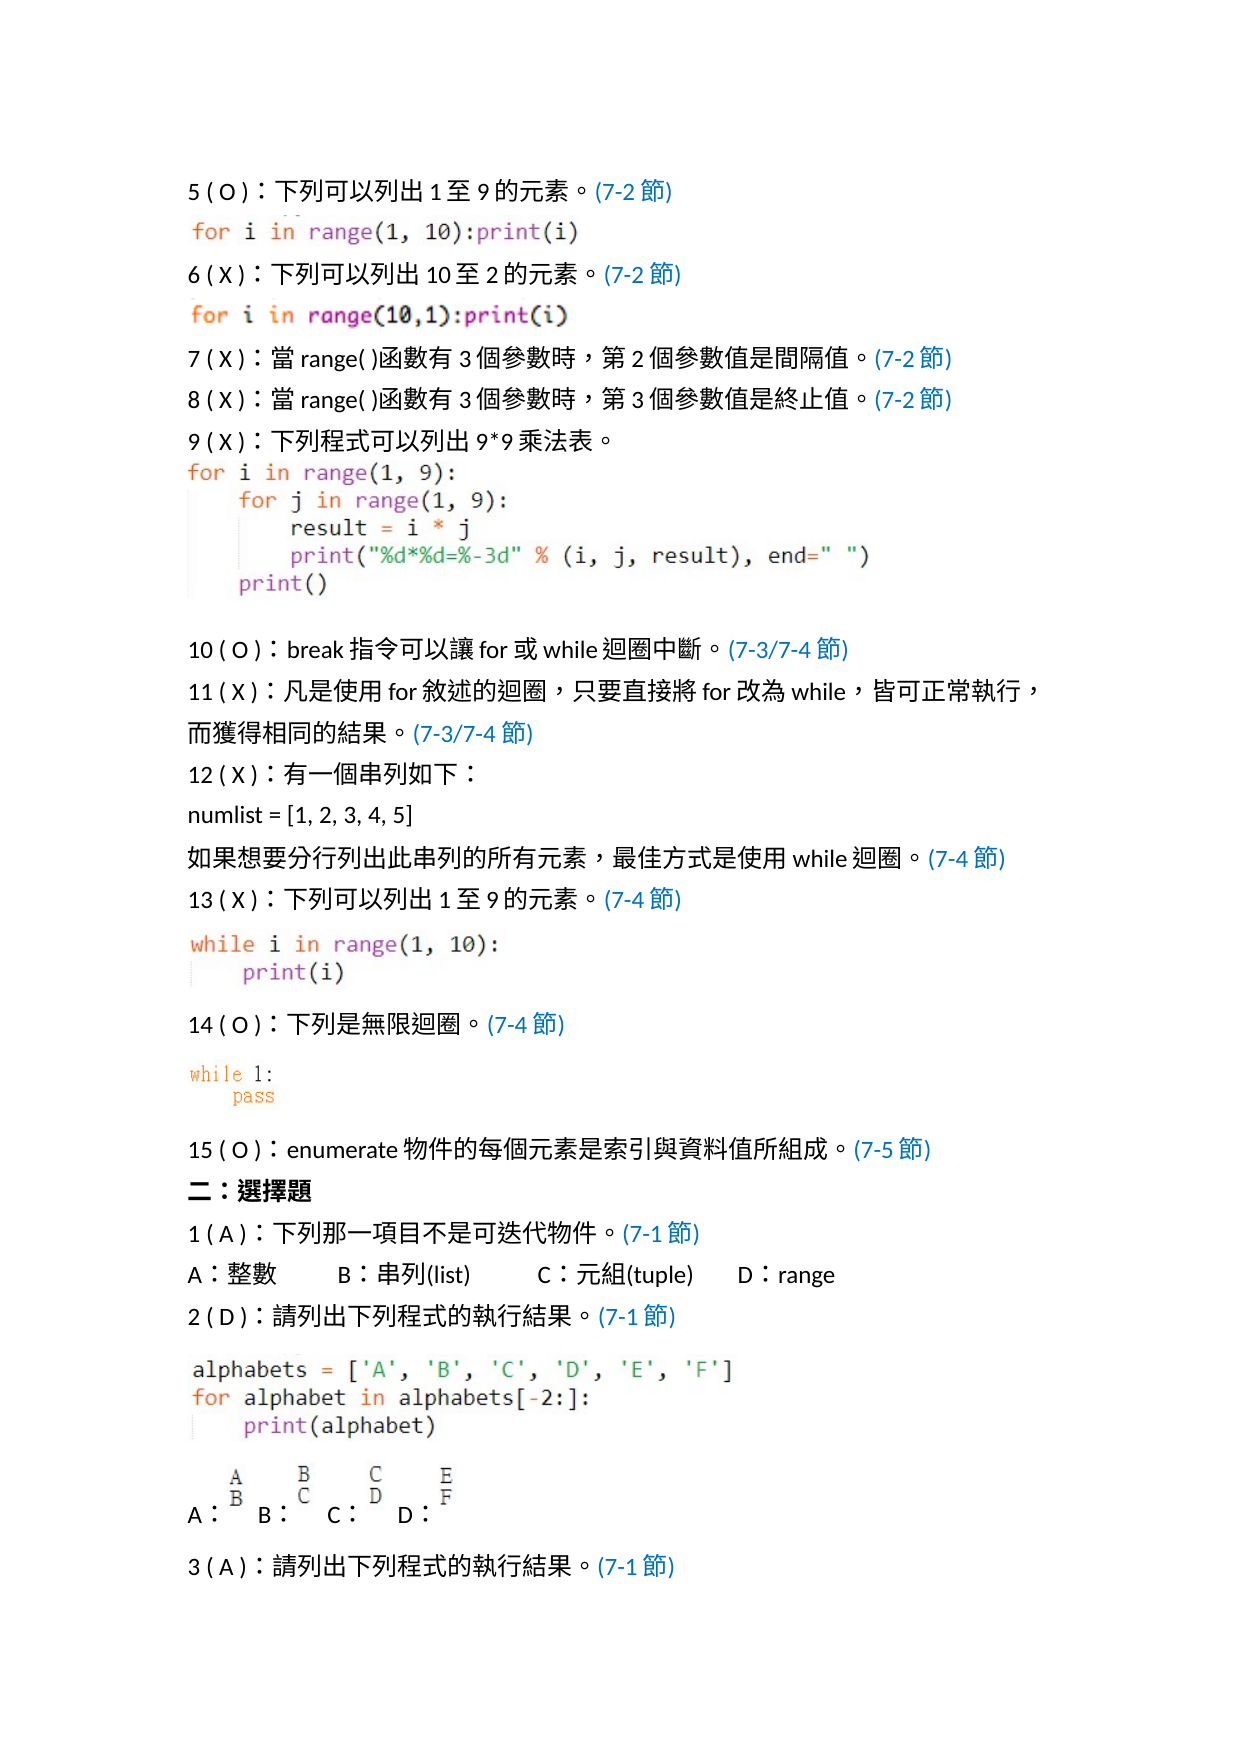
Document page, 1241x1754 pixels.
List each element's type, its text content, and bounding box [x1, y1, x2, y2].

picture [187, 460, 877, 602]
text A：整數 B：串列(list) C：元組(tuple) D：range [187, 1252, 1053, 1294]
picture [187, 929, 507, 991]
text 9 ( X )：下列程式可以列出9*9乘法表。 [187, 419, 1053, 460]
text 如果想要分行列出此串列的所有元素，最佳方式是使用while迴圈。(7-4節) [187, 835, 1053, 877]
text 12 ( X )：有一個串列如下： [187, 752, 1053, 794]
text numlist = [1, 2, 3, 4, 5] [187, 794, 1053, 835]
picture [187, 1354, 739, 1442]
picture [227, 1464, 247, 1511]
picture [187, 215, 581, 247]
text 14 ( O )：下列是無限迴圈。(7-4節) [187, 1002, 1053, 1044]
text 2 ( D )：請列出下列程式的執行結果。(7-1節) [187, 1294, 1053, 1335]
text 5 ( O )：下列可以列出1至9的元素。(7-2節) [187, 169, 1053, 210]
text 6 ( X )：下列可以列出10至2的元素。(7-2節) [187, 252, 1053, 294]
text 7 ( X )：當range( )函數有3個參數時，第2個參數值是間隔值。(7-2節) [187, 335, 1053, 377]
text 3 ( A )：請列出下列程式的執行結果。(7-1節) [187, 1544, 1053, 1585]
picture [187, 298, 571, 331]
text 13 ( X )：下列可以列出1至9的元素。(7-4節) [187, 877, 1053, 919]
text 11 ( X )：凡是使用for敘述的迴圈，只要直接將for改為while，皆可正常執行，而獲得相同的結果。(7-3/7-4節) [187, 669, 1053, 752]
picture [437, 1463, 458, 1511]
picture [296, 1461, 316, 1511]
text 1 ( A )：下列那一項目不是可迭代物件。(7-1節) [187, 1210, 1053, 1252]
text 8 ( X )：當range( )函數有3個參數時，第3個參數值是終止值。(7-2節) [187, 377, 1053, 419]
text 10 ( O )：break指令可以讓for或while迴圈中斷。(7-3/7-4節) [187, 627, 1053, 669]
picture [365, 1460, 387, 1511]
text 15 ( O )：enumerate物件的每個元素是索引與資料值所組成。(7-5節) [187, 1127, 1053, 1169]
text A： B： C： D： [187, 1460, 1053, 1544]
text 二：選擇題 [187, 1169, 1053, 1210]
picture [187, 1059, 281, 1111]
